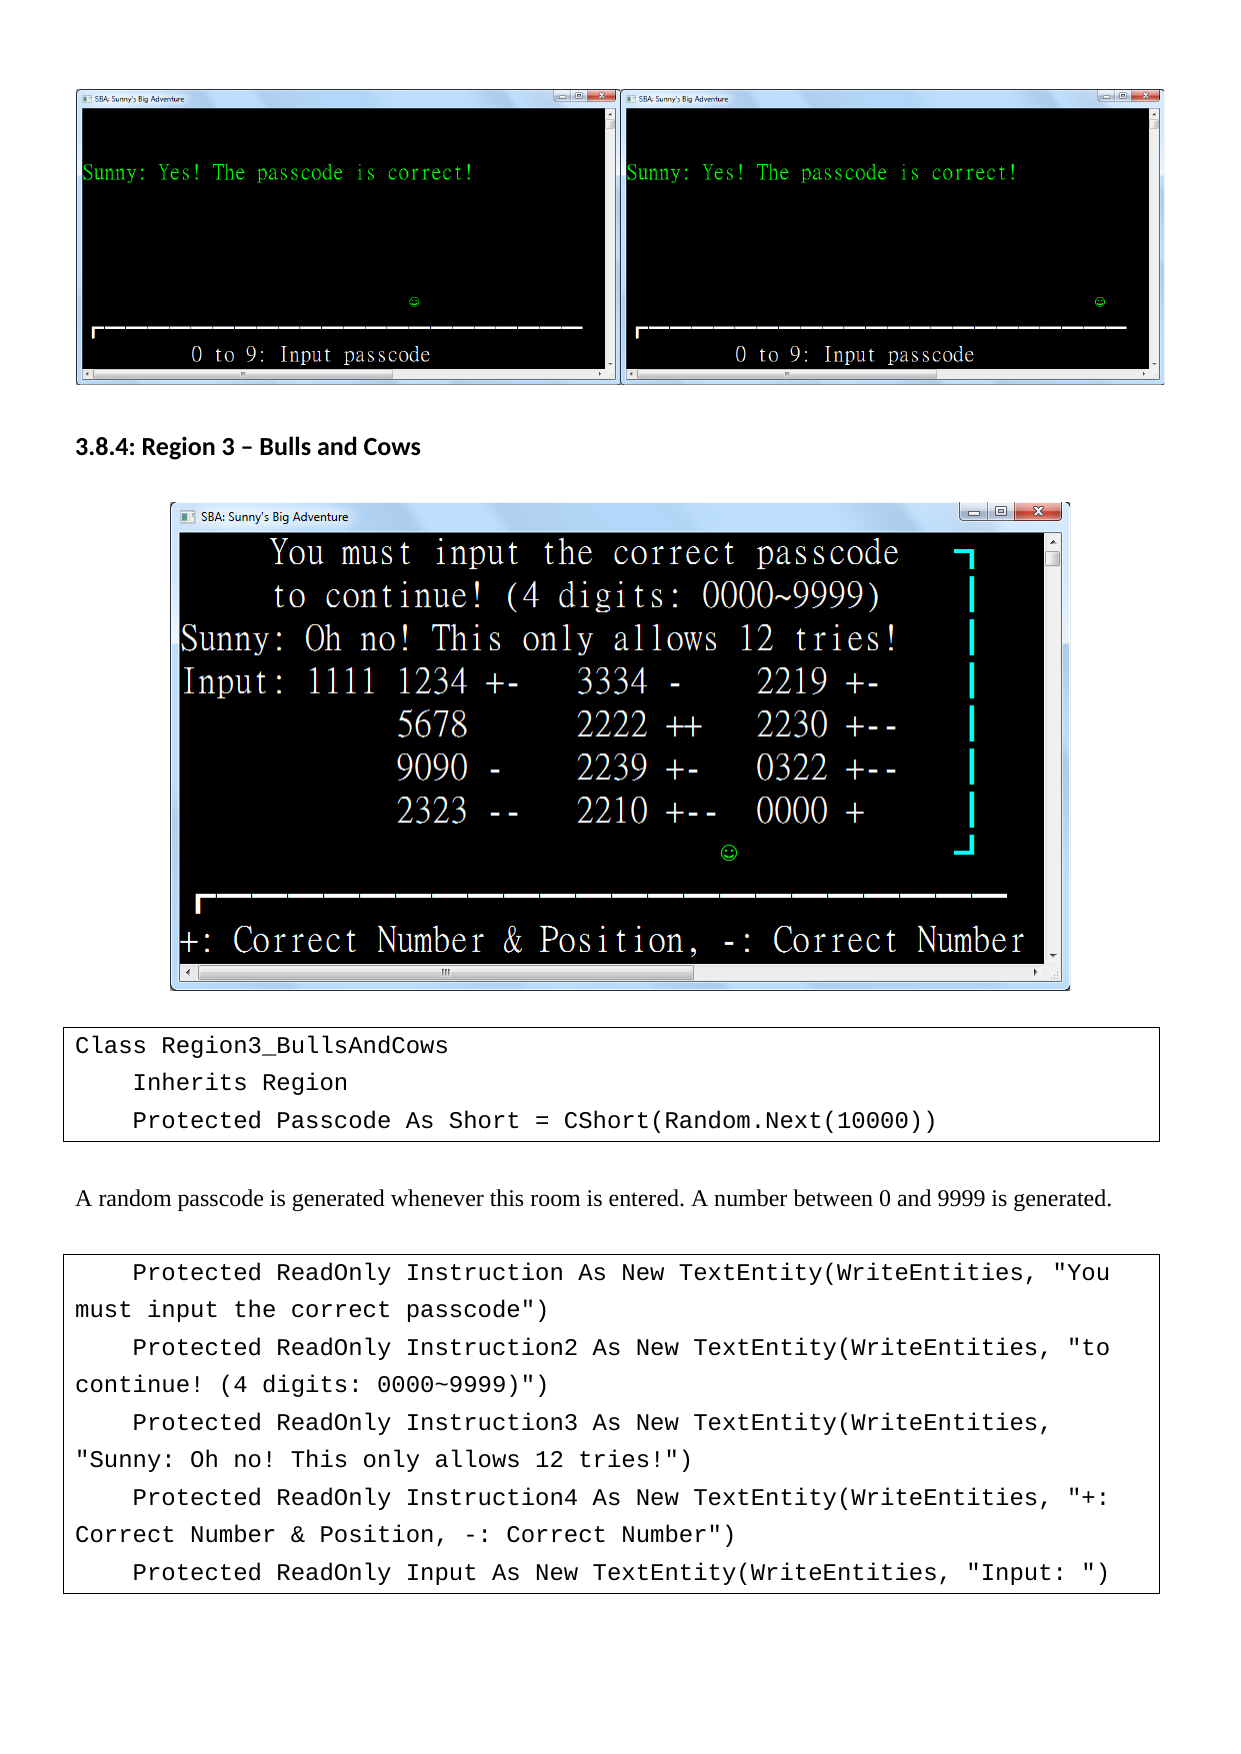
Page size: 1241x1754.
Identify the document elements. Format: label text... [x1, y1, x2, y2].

picture [170, 502, 1071, 991]
table_header Class Region3_BullsAndCows Inherits Region Protected Passcode As Short = CShort(Random.Next(10000)) [64, 1028, 1159, 1141]
picture [76, 89, 1165, 385]
subtitle 3.8.4: Region 3 – Bulls and Cows [75, 427, 1165, 464]
text A random passcode is generated whenever this room is entered. A number between 0 and 9999 is generated. [75, 1179, 1165, 1217]
table_header Protected ReadOnly Instruction As New TextEntity(WriteEntities, "You must input the correct passcode") Protected ReadOnly Instruction2 As New TextEntity(WriteEntities, "to continue! (4 digits: 0000~9999)") Protected ReadOnly Instruction3 As New TextEntity(WriteEntities, "Sunny: Oh no! This only allows 12 tries!") Protected ReadOnly Instruction4 As New TextEntity(WriteEntities, "+: Correct Number & Position, -: Correct Number") Protected ReadOnly Input As New TextEntity(WriteEntities, "Input: ") [64, 1255, 1159, 1593]
